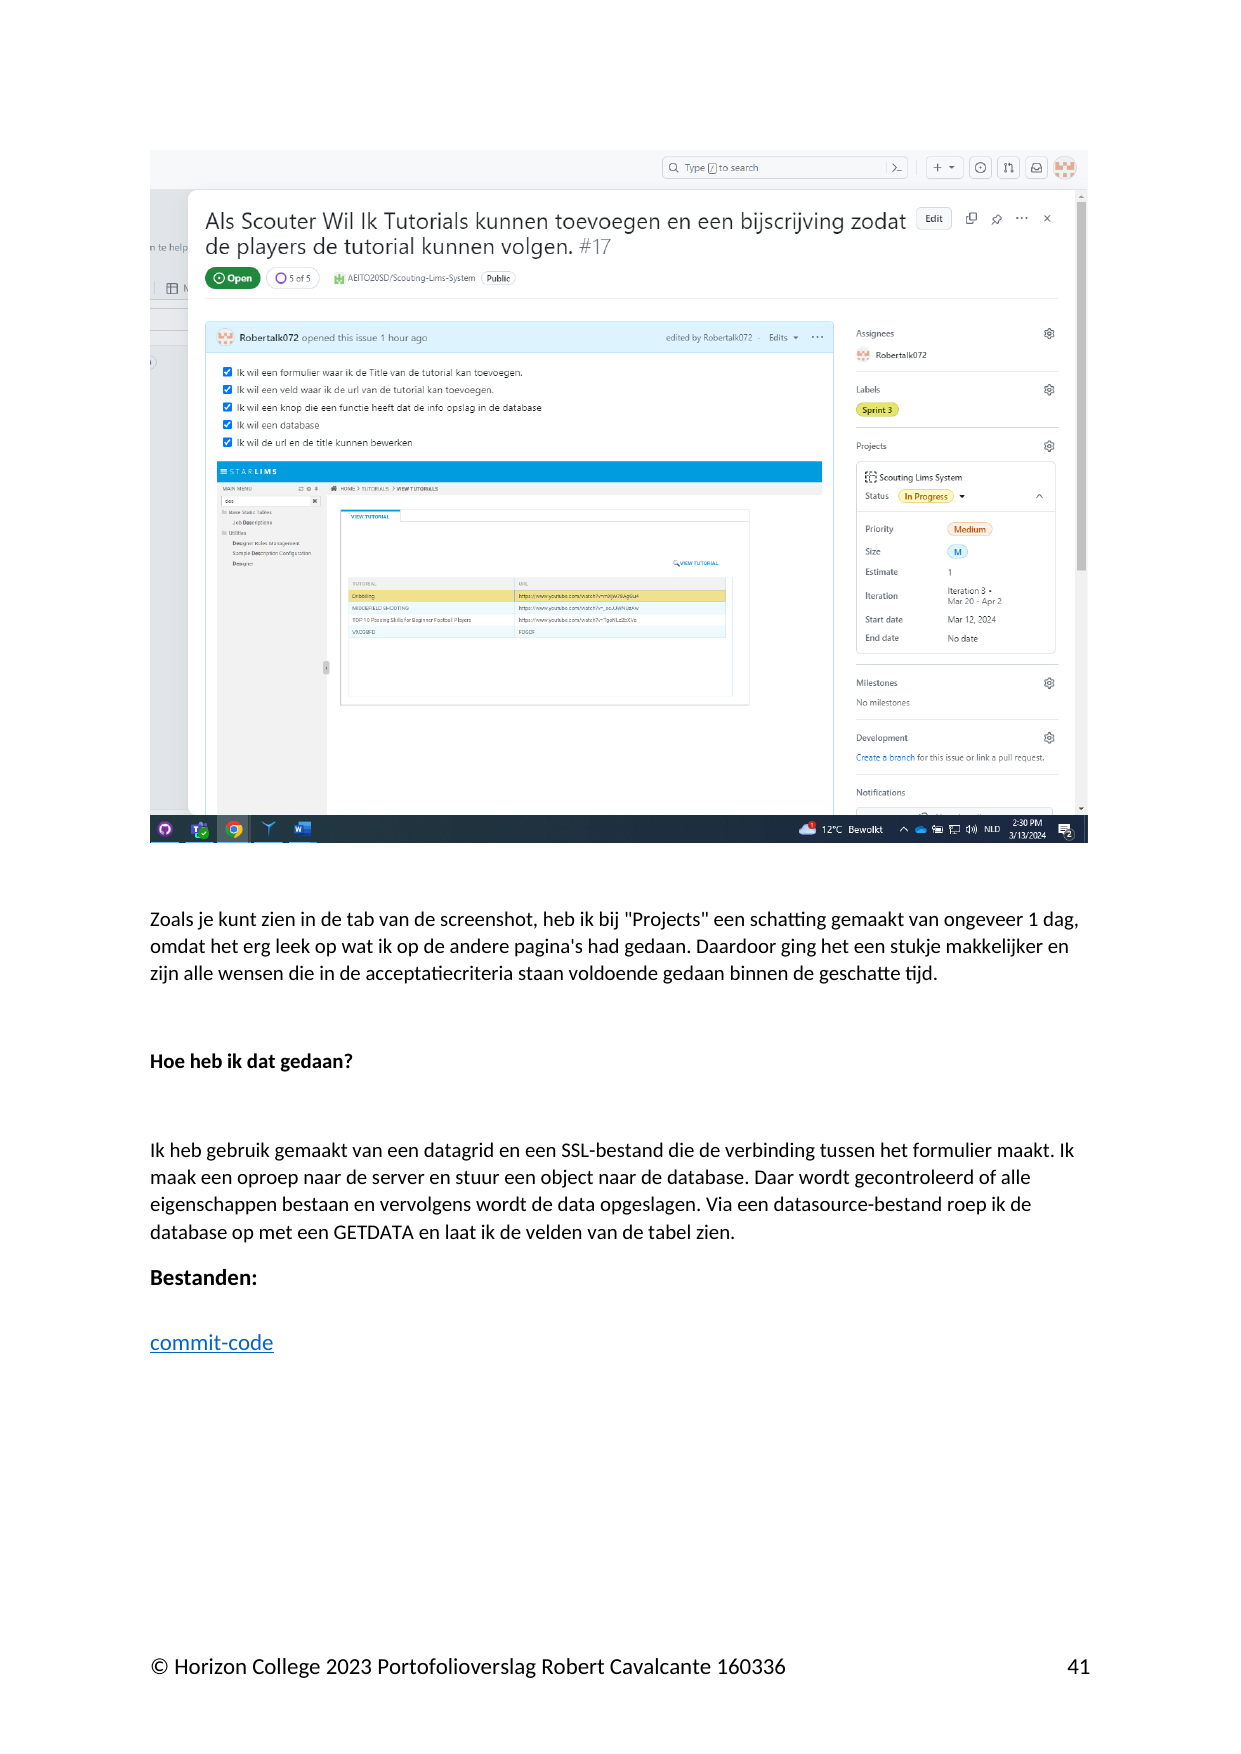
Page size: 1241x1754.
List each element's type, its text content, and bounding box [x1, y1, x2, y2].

text Bestanden: [150, 1263, 1090, 1291]
text Ik heb gebruik gemaakt van een datagrid en een SSL-bestand die de verbinding tussen het formulier maakt. Ik maak een oproep naar de server en stuur een object naar de database. Daar wordt gecontroleerd of alle eigenschappen bestaan en vervolgens wordt de data opgeslagen. Via een datasource-bestand roep ik de database op met een GETDATA en laat ik de velden van de tabel zien. [150, 1137, 1090, 1244]
picture [150, 150, 1088, 843]
text Hoe heb ik dat gedaan? [150, 1049, 1090, 1074]
text commit-code [150, 1297, 1090, 1356]
text Zoals je kunt zien in de tab van de screenshot, heb ik bij "Projects" een schatting gemaakt van ongeveer 1 dag, omdat het erg leek op wat ik op de andere pagina's had gedaan. Daardoor ging het een stukje makkelijker en zijn alle wensen die in de acceptatiecriteria staan voldoende gedaan binnen de geschatte tijd. [150, 906, 1090, 986]
